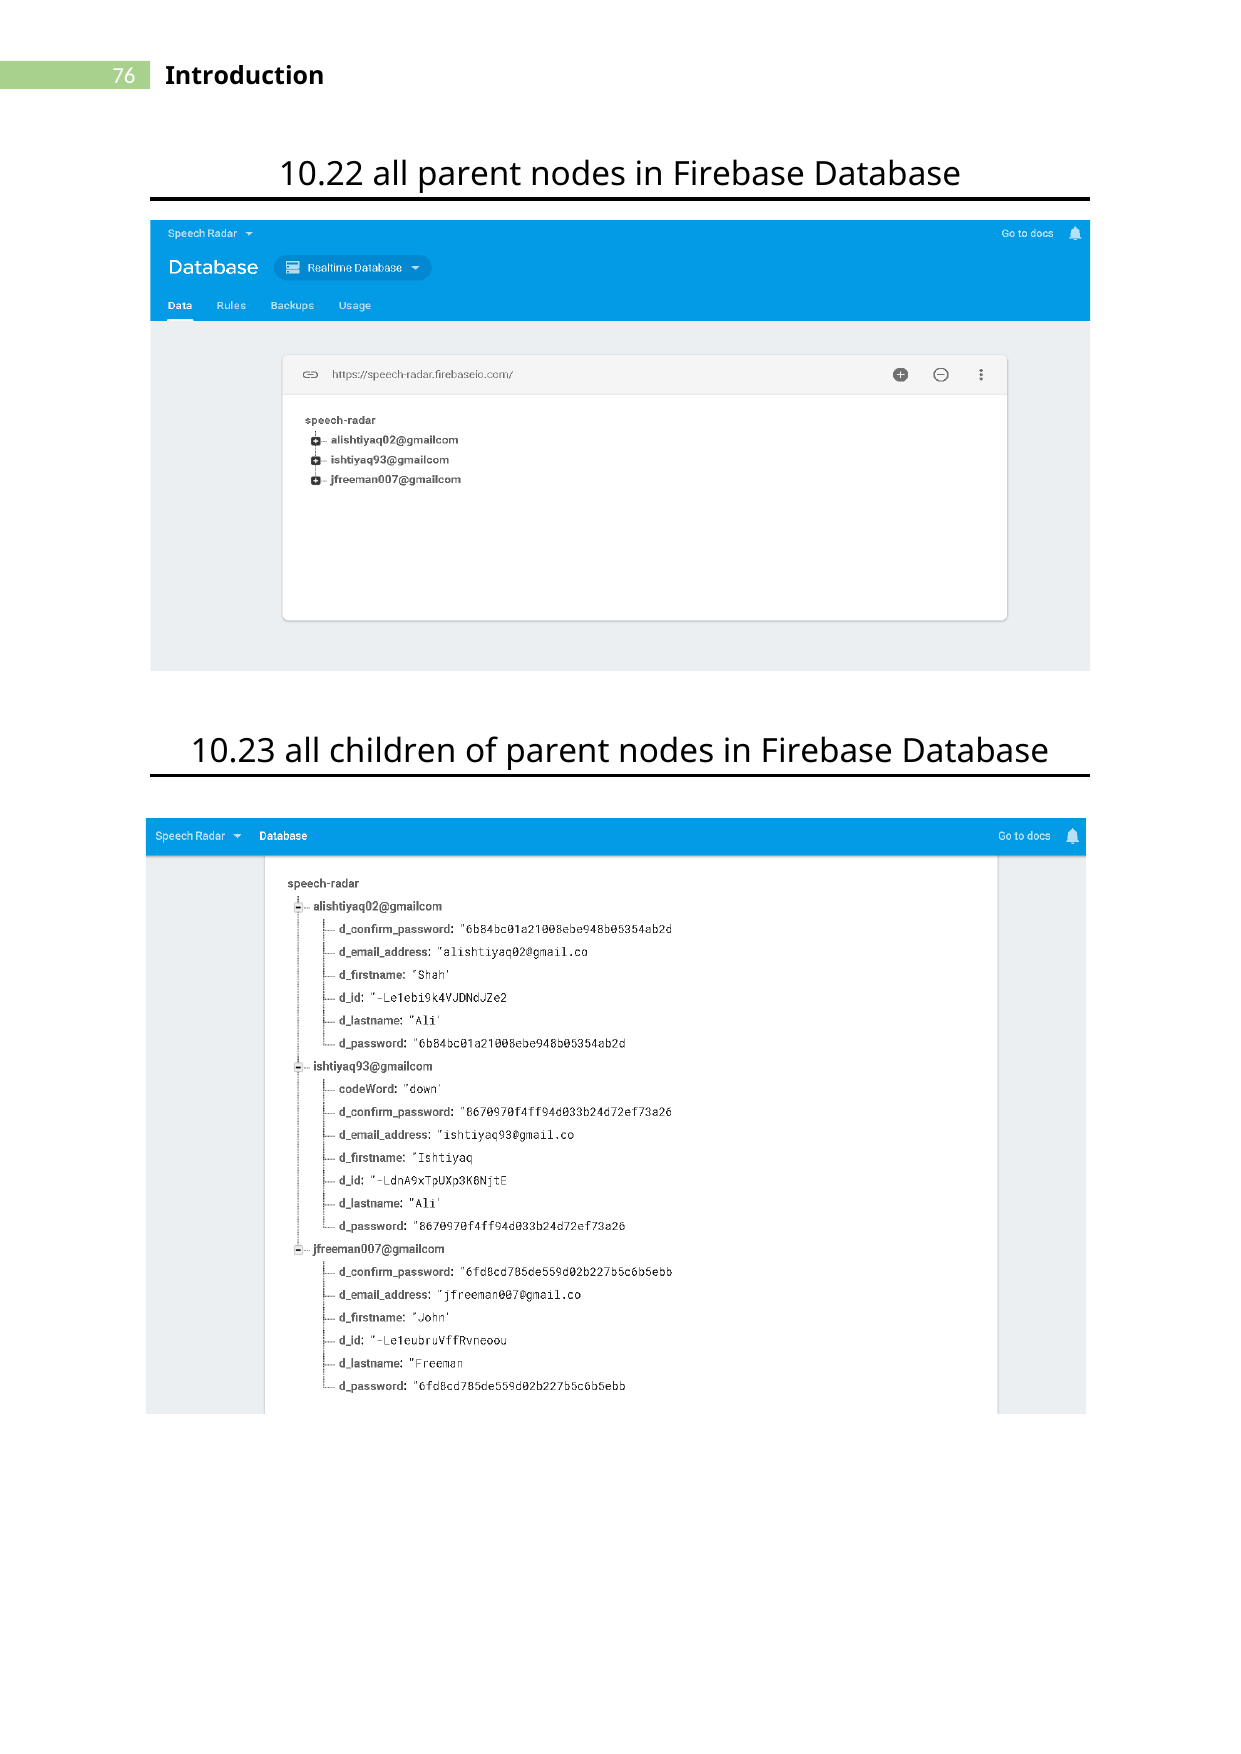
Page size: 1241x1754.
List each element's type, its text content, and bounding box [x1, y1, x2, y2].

picture [1068, 830, 1077, 843]
picture [145, 856, 1086, 1414]
picture [1071, 228, 1079, 239]
subtitle all parent nodes in Firebase Database [150, 150, 1090, 197]
subtitle all children of parent nodes in Firebase Database [150, 727, 1090, 774]
picture [150, 320, 1091, 671]
picture [275, 256, 431, 279]
